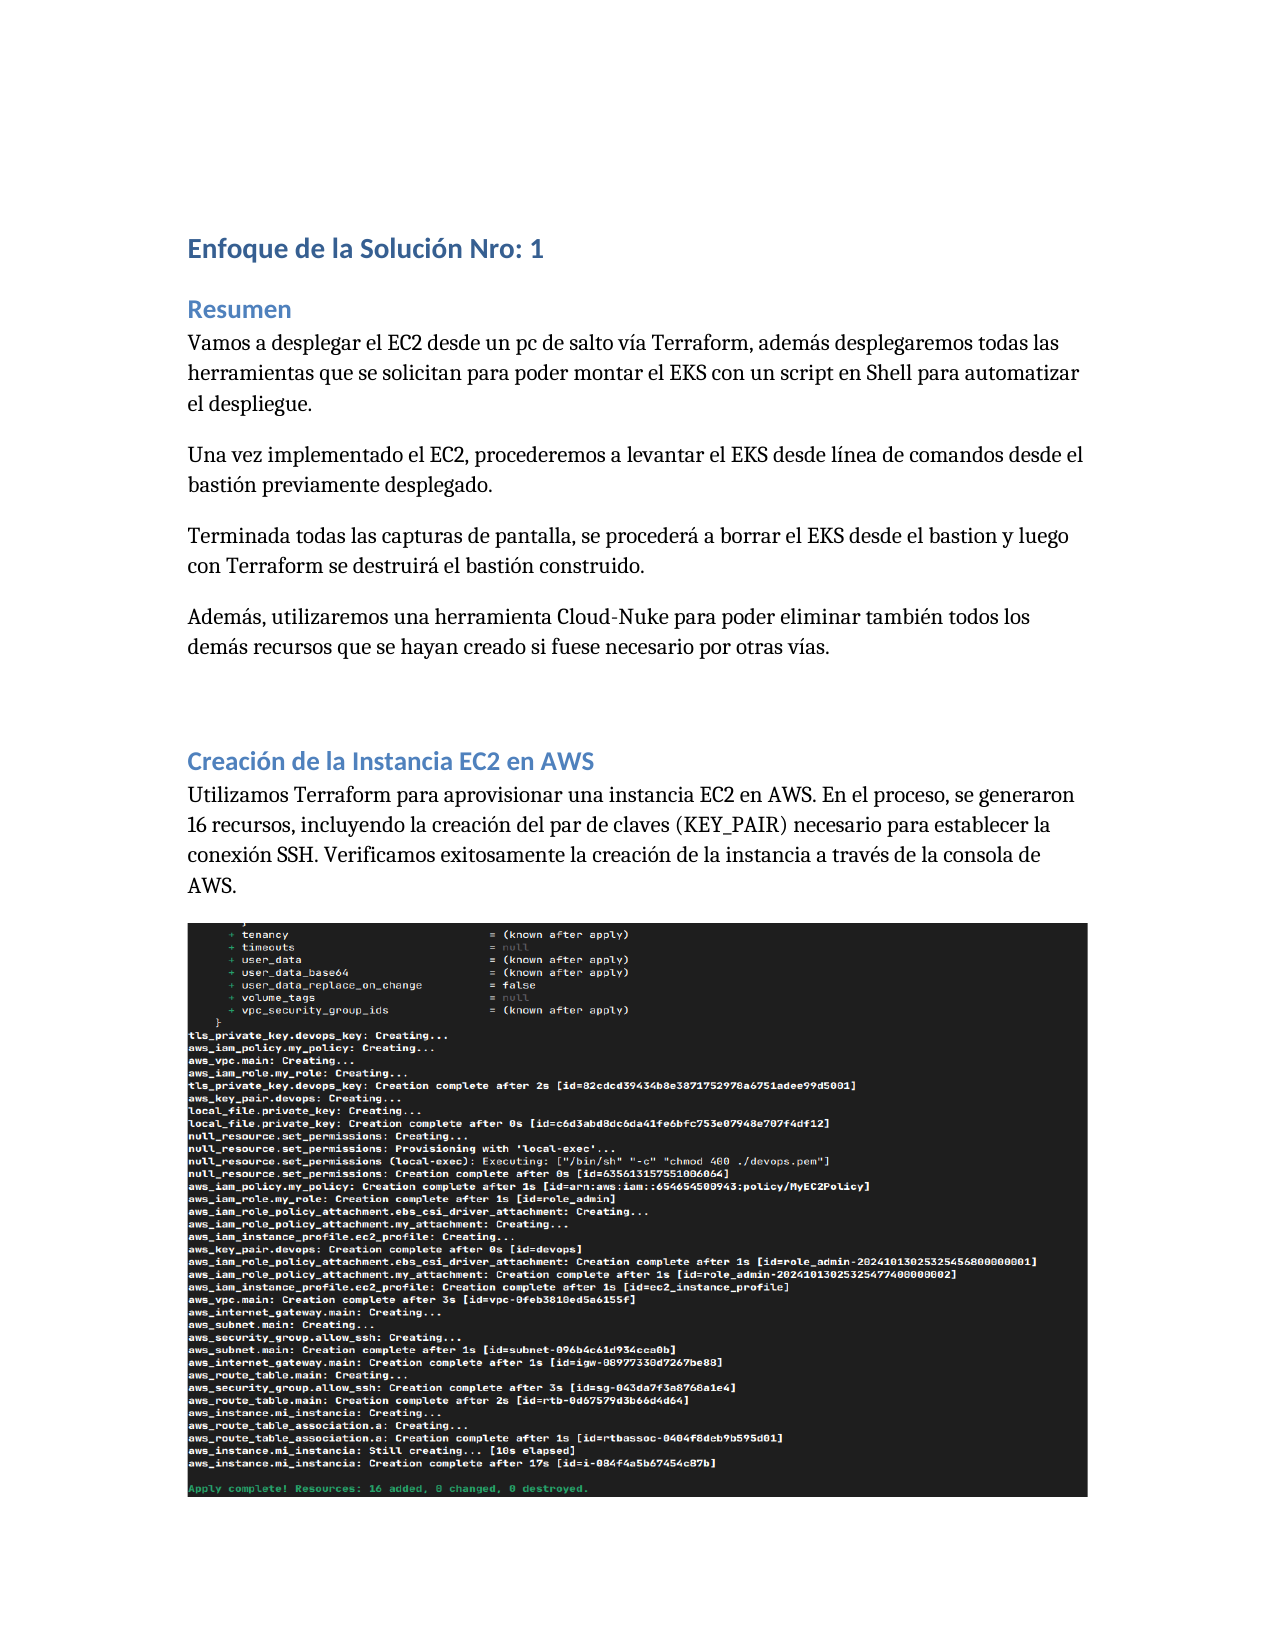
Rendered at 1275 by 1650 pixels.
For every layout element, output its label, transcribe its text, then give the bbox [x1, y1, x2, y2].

picture [187, 923, 1088, 1497]
text Vamos a desplegar el EC2 desde un pc de salto vía Terraform, además desplegaremos todas las herramientas que se solicitan para poder montar el EKS con un script en Shell para automatizar el despliegue. [187, 330, 1087, 417]
subtitle Resumen [187, 292, 1087, 325]
subtitle Creación de la Instancia EC2 en AWS [187, 744, 1087, 777]
text Además, utilizaremos una herramienta Cloud-Nuke para poder eliminar también todos los demás recursos que se hayan creado si fuese necesario por otras vías. [187, 604, 1087, 660]
text Utilizamos Terraform para aprovisionar una instancia EC2 en AWS. En el proceso, se generaron 16 recursos, incluyendo la creación del par de claves (KEY_PAIR) necesario para establecer la conexión SSH. Verificamos exitosamente la creación de la instancia a través de la consola de AWS. [187, 782, 1087, 899]
text Una vez implementado el EC2, procederemos a levantar el EKS desde línea de comandos desde el bastión previamente desplegado. [187, 441, 1087, 498]
text Terminada todas las capturas de pantalla, se procederá a borrar el EKS desde el bastion y luego con Terraform se destruirá el bastión construido. [187, 523, 1087, 579]
subtitle Enfoque de la Solución Nro: 1 [187, 230, 1087, 266]
